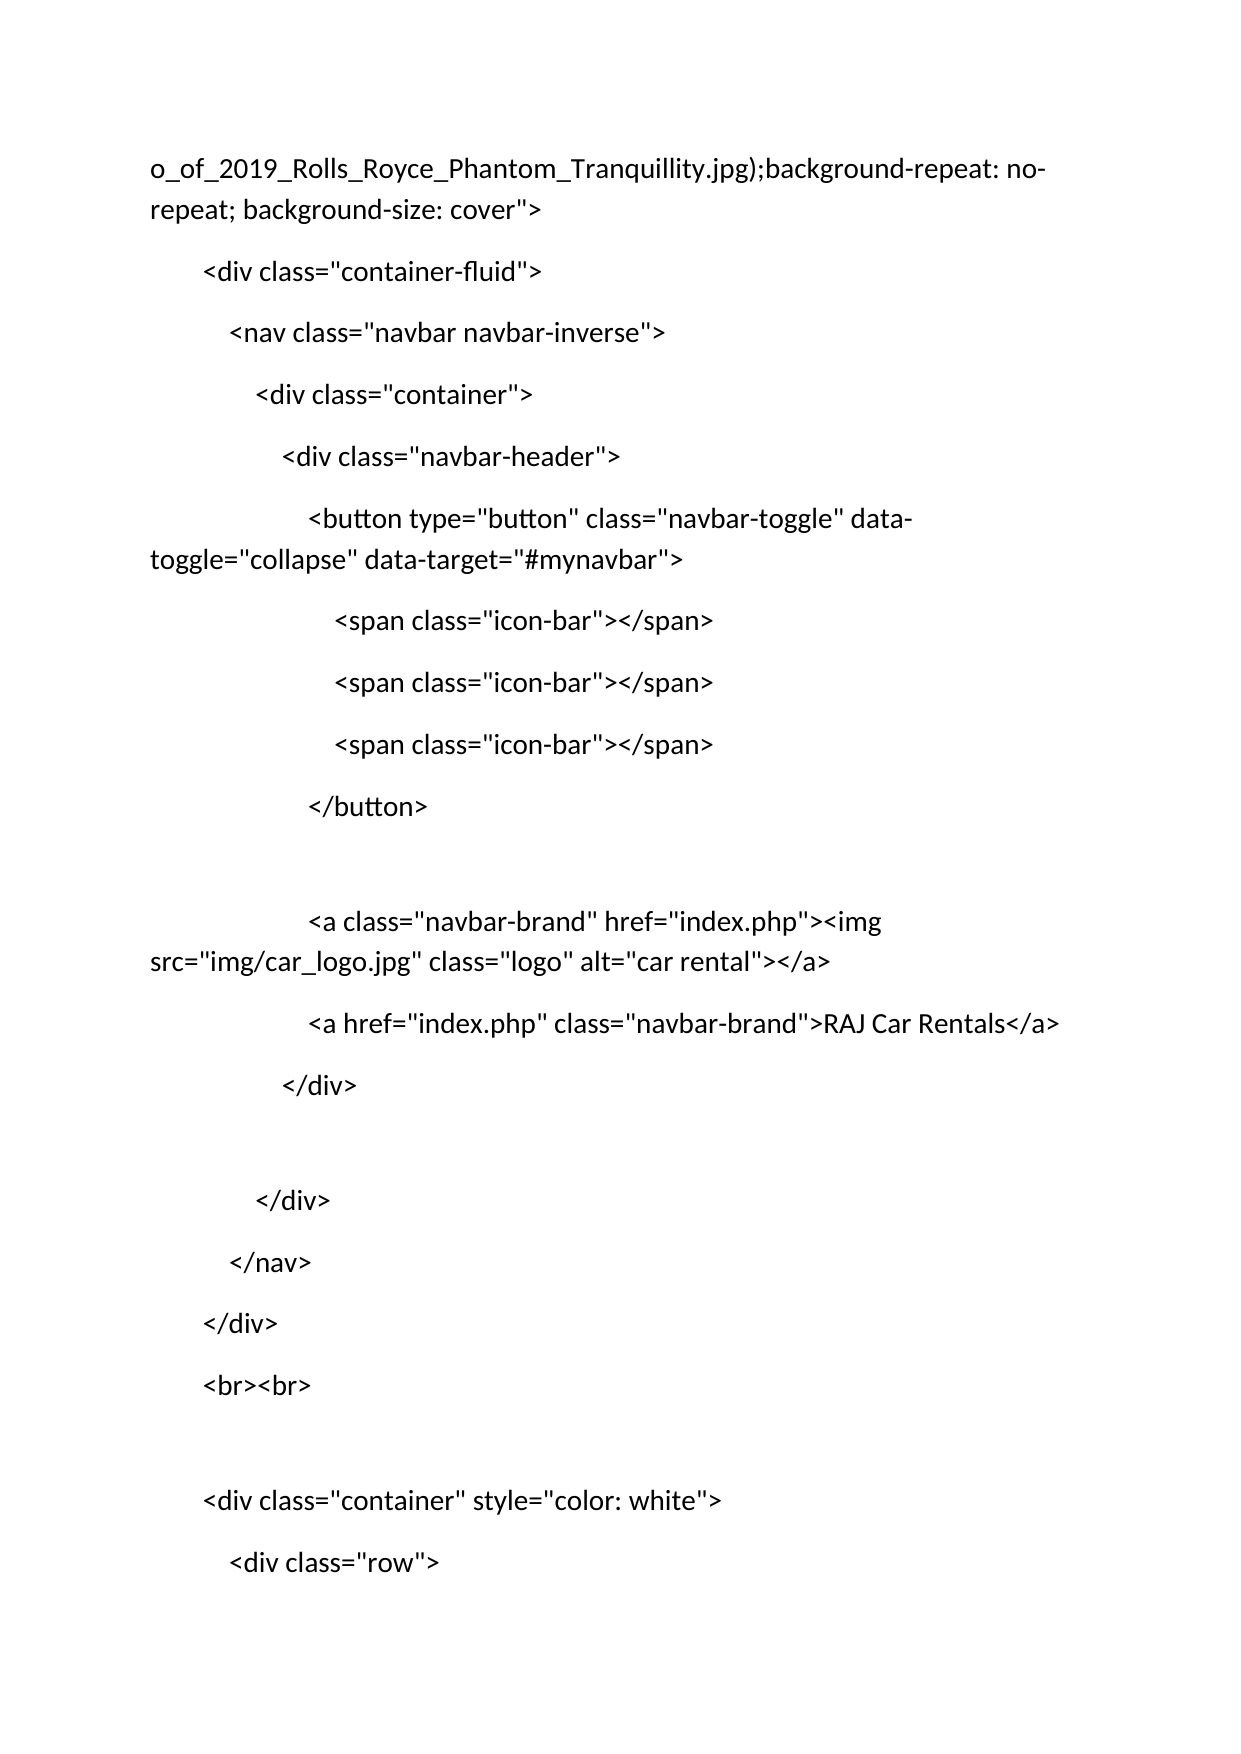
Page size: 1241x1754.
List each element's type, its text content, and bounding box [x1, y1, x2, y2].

text <a href="index.php" class="navbar-brand">RAJ Car Rentals</a> [150, 1005, 1090, 1041]
text <div class="row"> [150, 1544, 1090, 1579]
text </nav> [150, 1244, 1090, 1279]
text <a class="navbar-brand" href="index.php"><img src="img/car_logo.jpg" class="logo" alt="car rental"></a> [150, 903, 1090, 979]
text <div class="container" style="color: white"> [150, 1482, 1090, 1518]
text </div> [150, 1067, 1090, 1103]
text <span class="icon-bar"></span> [150, 602, 1090, 638]
text <div class="container"> [150, 376, 1090, 412]
text <span class="icon-bar"></span> [150, 726, 1090, 762]
text </div> [150, 1182, 1090, 1217]
text </div> [150, 1305, 1090, 1341]
text <div class="container-fluid"> [150, 253, 1090, 288]
text <span class="icon-bar"></span> [150, 664, 1090, 700]
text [150, 150, 1090, 227]
text <button type="button" class="navbar-toggle" data-toggle="collapse" data-target="#mynavbar"> [150, 500, 1090, 576]
text </button> [150, 788, 1090, 823]
text <br><br> [150, 1367, 1090, 1403]
text <nav class="navbar navbar-inverse"> [150, 314, 1090, 350]
text <div class="navbar-header"> [150, 438, 1090, 474]
